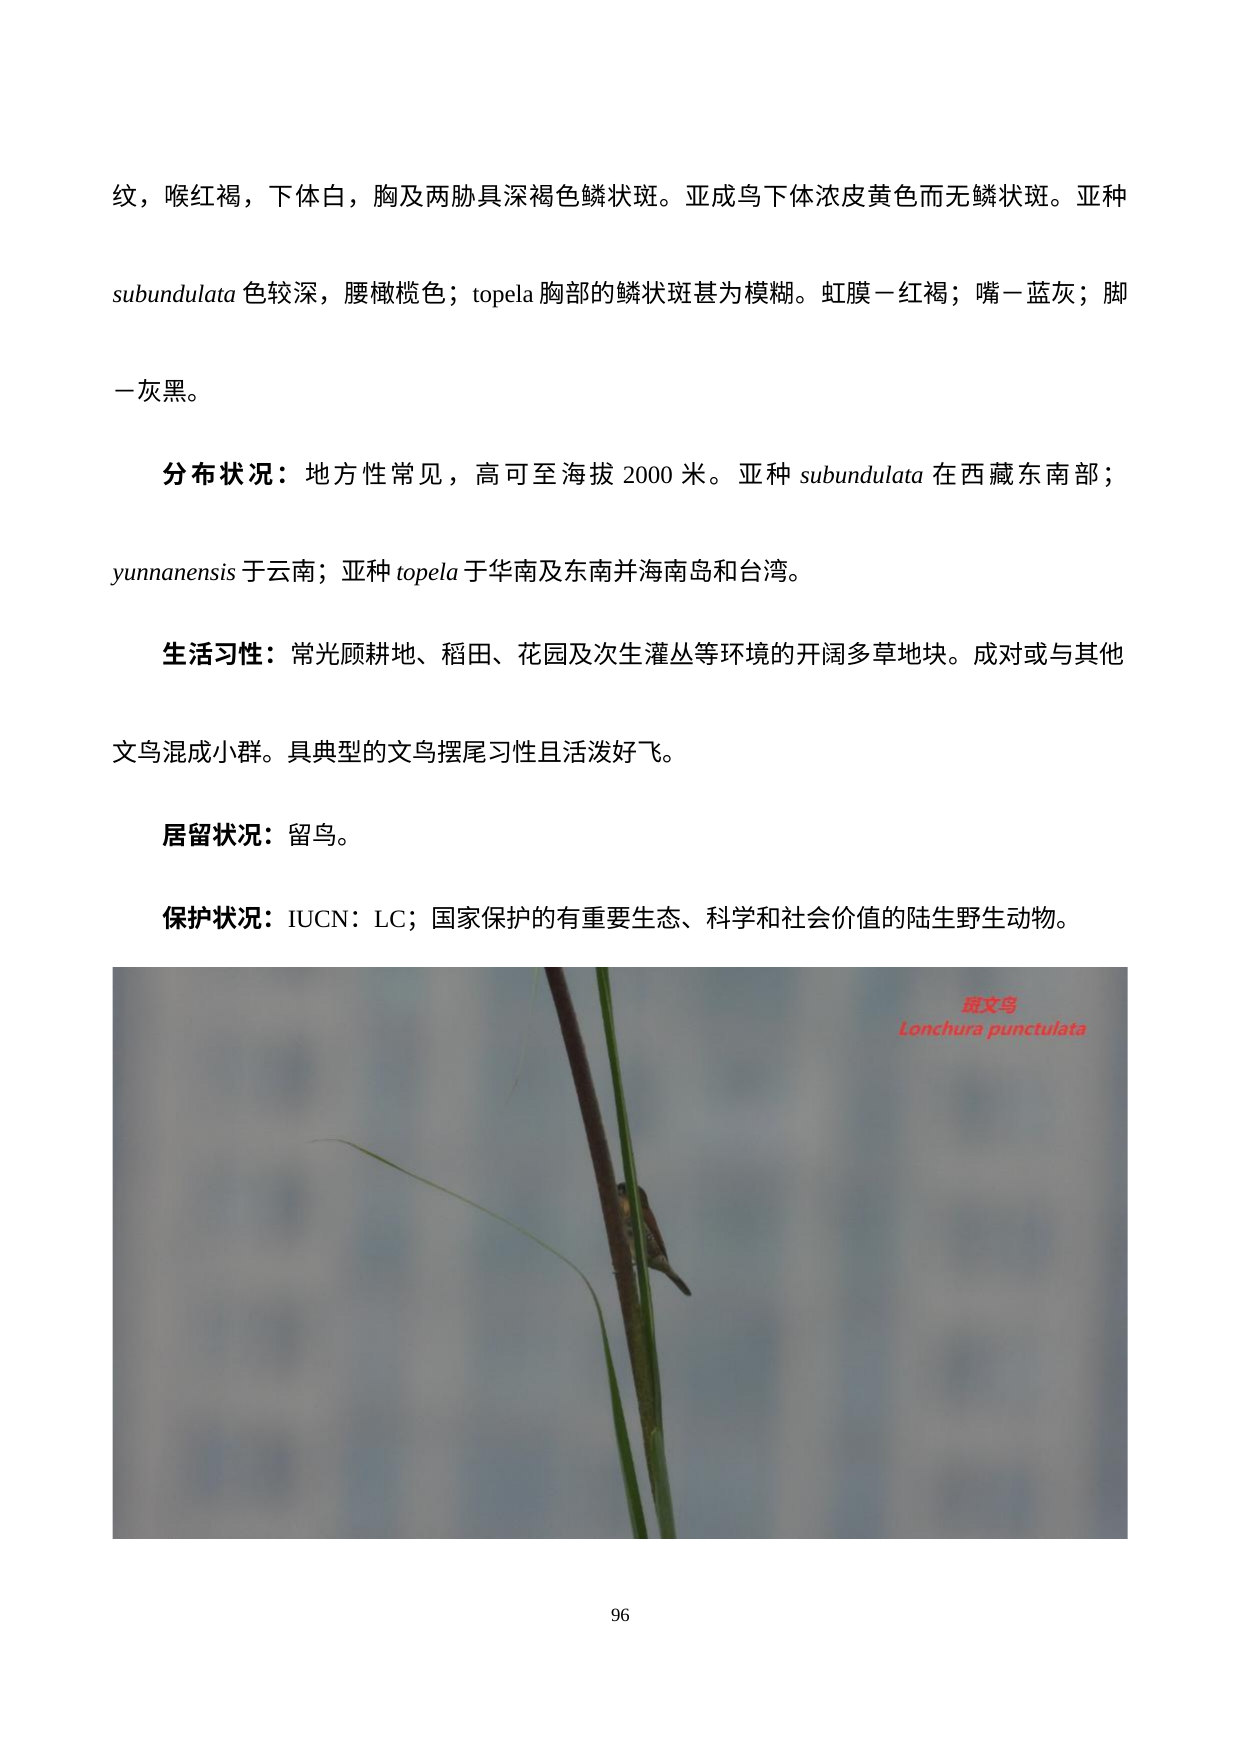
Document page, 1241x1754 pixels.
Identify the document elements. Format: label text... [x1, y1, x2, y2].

picture [112, 967, 1128, 1539]
text 生活习性：常光顾耕地、稻田、花园及次生灌丛等环境的开阔多草地块。成对或与其他文鸟混成小群。具典型的文鸟摆尾习性且活泼好飞。 [112, 621, 1128, 783]
text 分布状况：地方性常见，高可至海拔2000米。亚种subundulata在西藏东南部；yunnanensis于云南；亚种topela于华南及东南并海南岛和台湾。 [112, 440, 1128, 602]
text 保护状况：IUCN：LC；国家保护的有重要生态、科学和社会价值的陆生野生动物。 [112, 884, 1128, 949]
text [112, 162, 1128, 422]
text 居留状况：留鸟。 [112, 801, 1128, 866]
